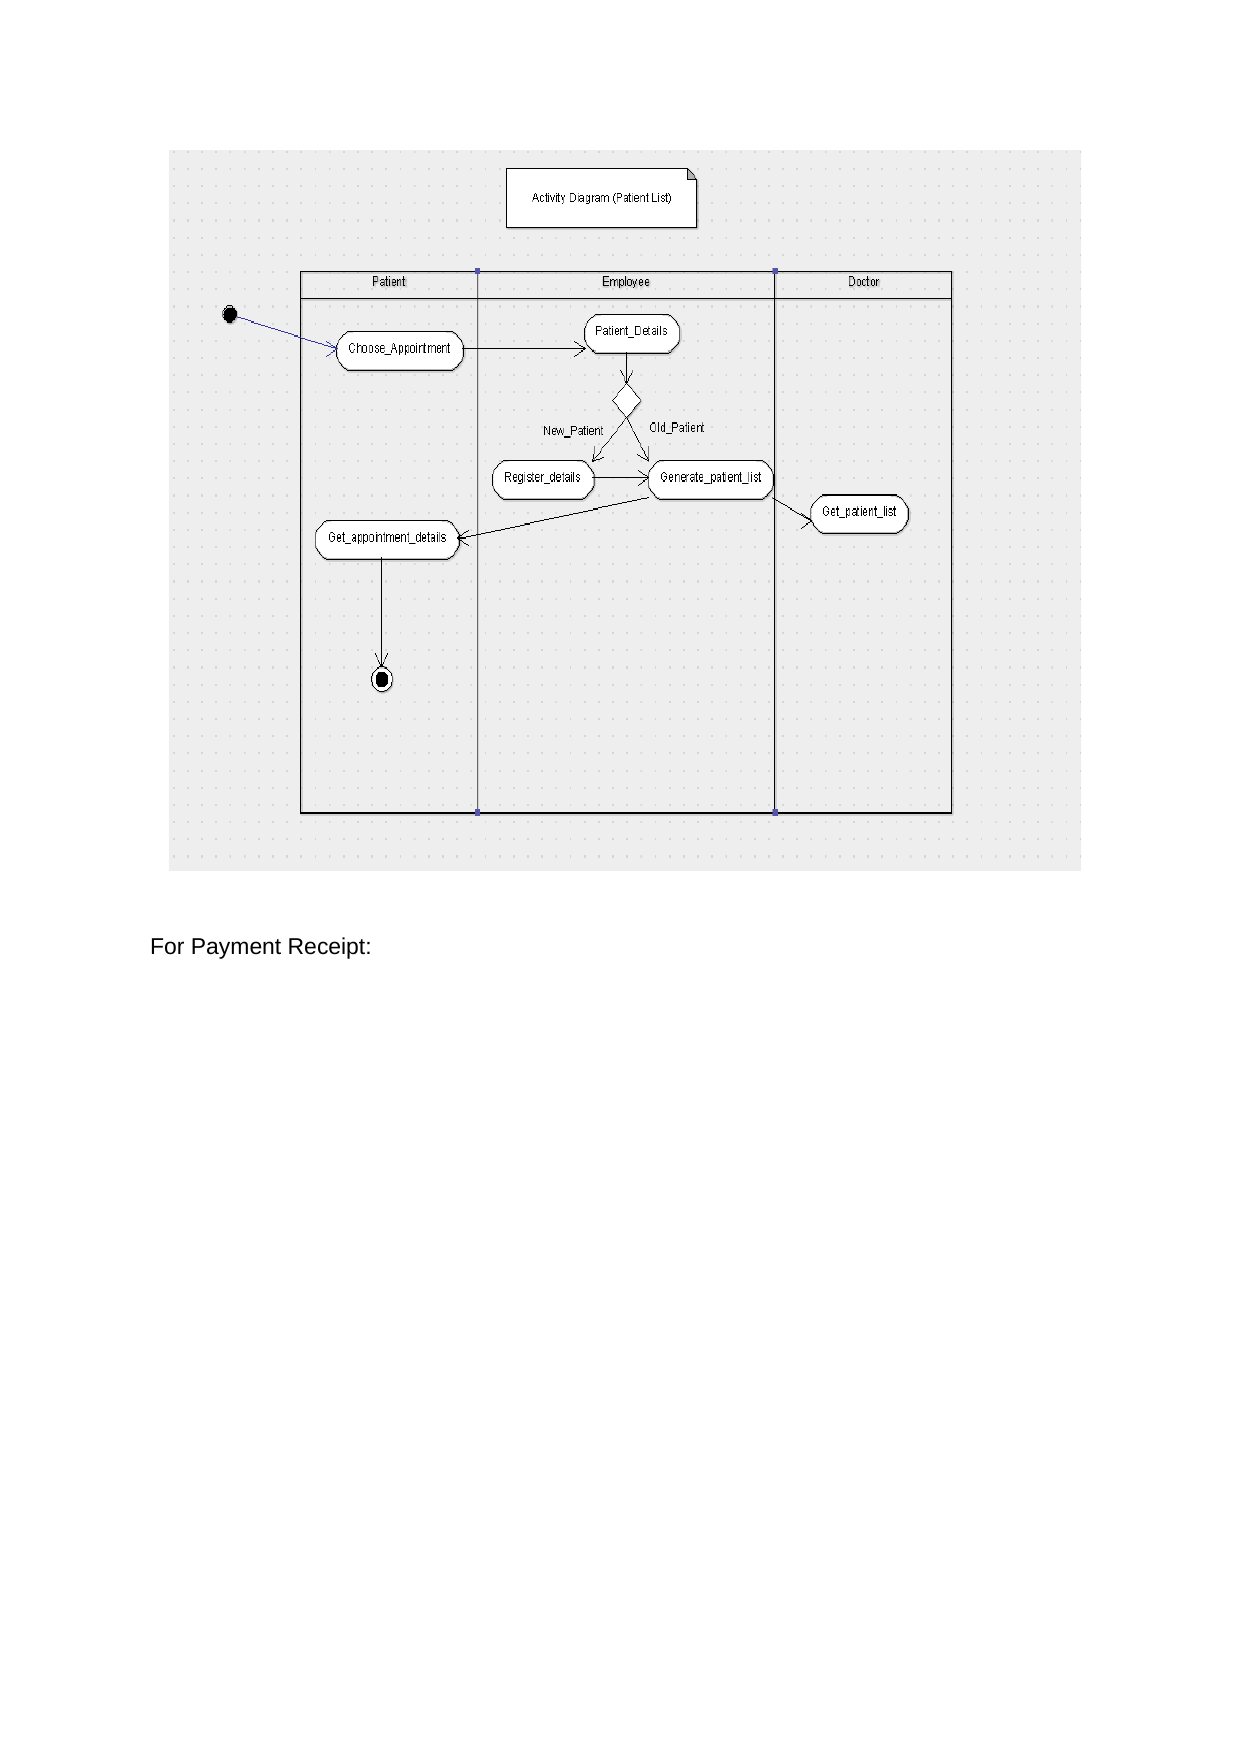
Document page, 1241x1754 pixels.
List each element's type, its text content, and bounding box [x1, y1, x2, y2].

text For Payment Receipt: [150, 933, 1090, 959]
